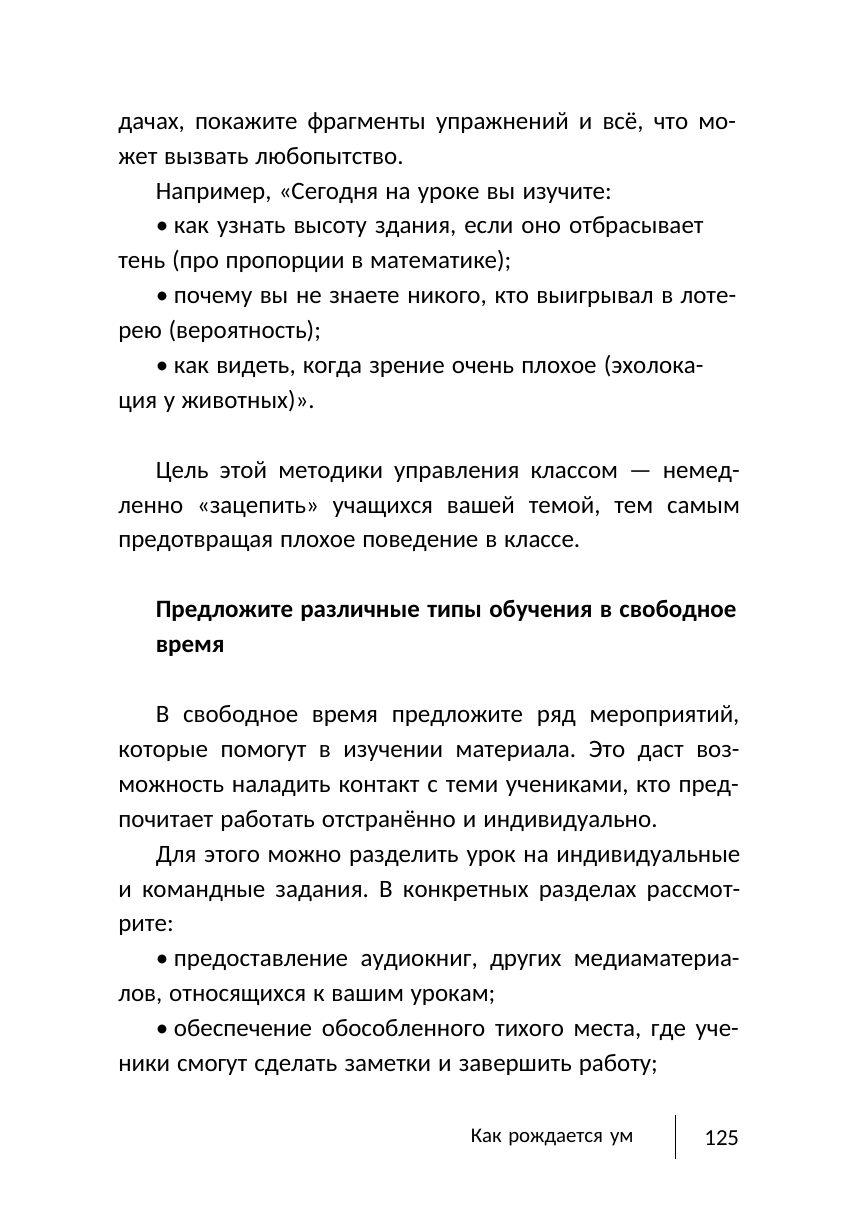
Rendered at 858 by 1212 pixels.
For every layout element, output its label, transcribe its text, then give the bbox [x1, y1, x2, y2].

text дачах, покажите фрагменты упражнений и всё, что мо- жет вызвать любопытство. [118, 105, 751, 170]
text Цель этой методики управления классом — немед- ленно «зацепить» учащихся вашей темой, тем самым предотвращая плохое поведение в классе. [118, 454, 740, 554]
list обеспечение обособленного тихого места, где уче- ники смогут сделать заметки и завершить работу; [118, 1012, 739, 1077]
subtitle Предложите различные типы обучения в свободное время [156, 593, 751, 659]
text В свободное время предложите ряд мероприятий, которые помогут в изучении материала. Это даст воз- можность наладить контакт с теми учениками, кто пред- почитает работать отстранённо и индивидуально. [118, 698, 739, 834]
list почему вы не знаете никого, кто выигрывал в лоте- рею (вероятность); [118, 280, 739, 345]
text Например, «Сегодня на уроке вы изучите: [156, 175, 751, 205]
list предоставление аудиокниг, других медиаматериа- лов, относящихся к вашим урокам; [118, 942, 739, 1007]
list как видеть, когда зрение очень плохое (эхолока- ция у животных)». [118, 350, 739, 415]
text Для этого можно разделить урок на индивидуальные и командные задания. В конкретных разделах рассмот- рите: [118, 838, 741, 938]
list как узнать высоту здания, если оно отбрасывает тень (про пропорции в математике); [118, 210, 739, 275]
